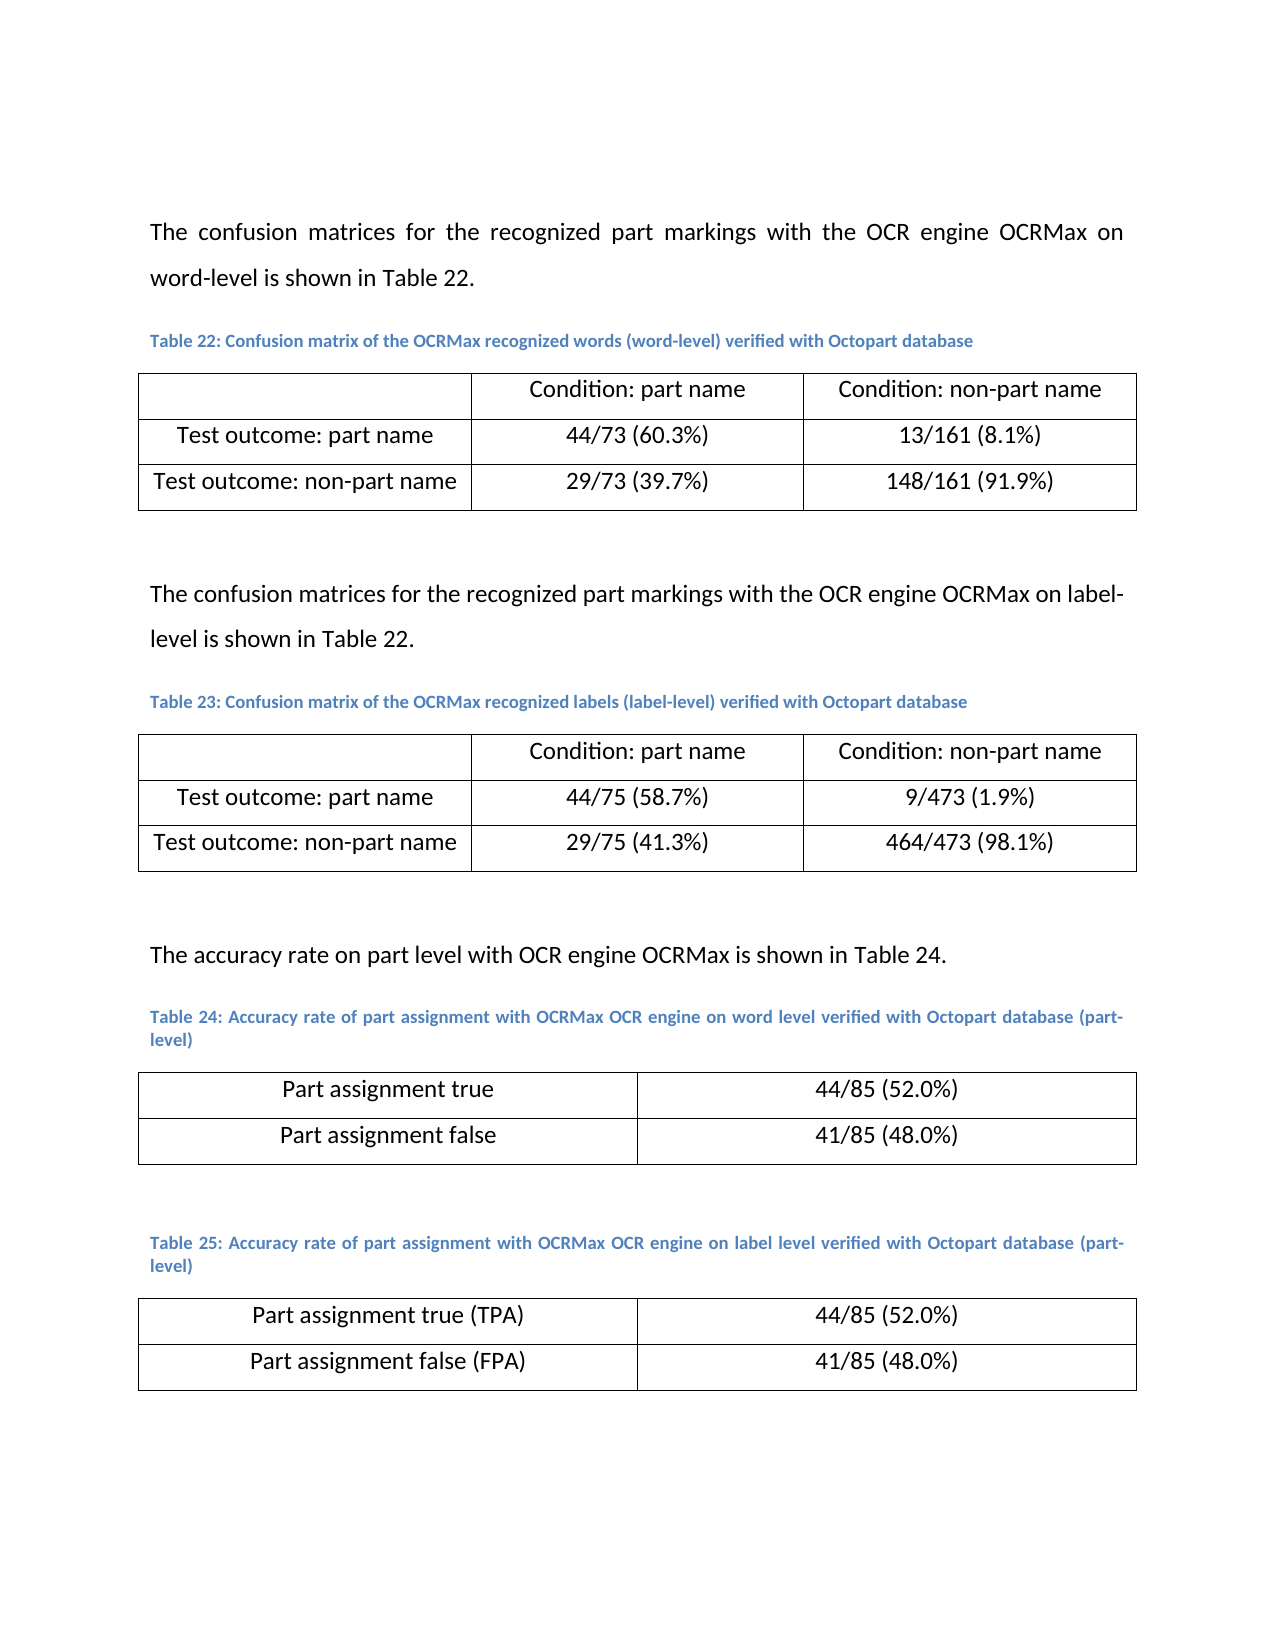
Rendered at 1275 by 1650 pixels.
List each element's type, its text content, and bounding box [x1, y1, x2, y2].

table_header Part assignment true [139, 1073, 637, 1118]
table_cell Test outcome: part name [139, 781, 471, 825]
table_cell 464/473 (98.1%) [804, 826, 1136, 871]
table_header [139, 374, 471, 418]
table_cell 148/161 (91.9%) [804, 465, 1136, 510]
table_cell 29/73 (39.7%) [472, 465, 803, 510]
table_cell Part assignment false (FPA) [139, 1345, 637, 1390]
table_cell Test outcome: non-part name [139, 465, 471, 510]
table_cell 13/161 (8.1%) [804, 420, 1136, 464]
table_header 44/85 (52.0%) [638, 1299, 1136, 1344]
table_cell Test outcome: non-part name [139, 826, 471, 871]
table_header Condition: non-part name [804, 735, 1136, 779]
table_cell Part assignment false [139, 1119, 637, 1164]
table_cell 44/75 (58.7%) [472, 781, 803, 825]
table_cell 9/473 (1.9%) [804, 781, 1136, 825]
table_header Condition: part name [472, 735, 803, 779]
table_cell 29/75 (41.3%) [472, 826, 803, 871]
table_header Condition: part name [472, 374, 803, 418]
table_header Condition: non-part name [804, 374, 1136, 418]
table_cell 41/85 (48.0%) [638, 1119, 1136, 1164]
table_header Part assignment true (TPA) [139, 1299, 637, 1344]
table_header [139, 735, 471, 779]
table_cell Test outcome: part name [139, 420, 471, 464]
table_cell 41/85 (48.0%) [638, 1345, 1136, 1390]
table_cell 44/73 (60.3%) [472, 420, 803, 464]
table_header 44/85 (52.0%) [638, 1073, 1136, 1118]
